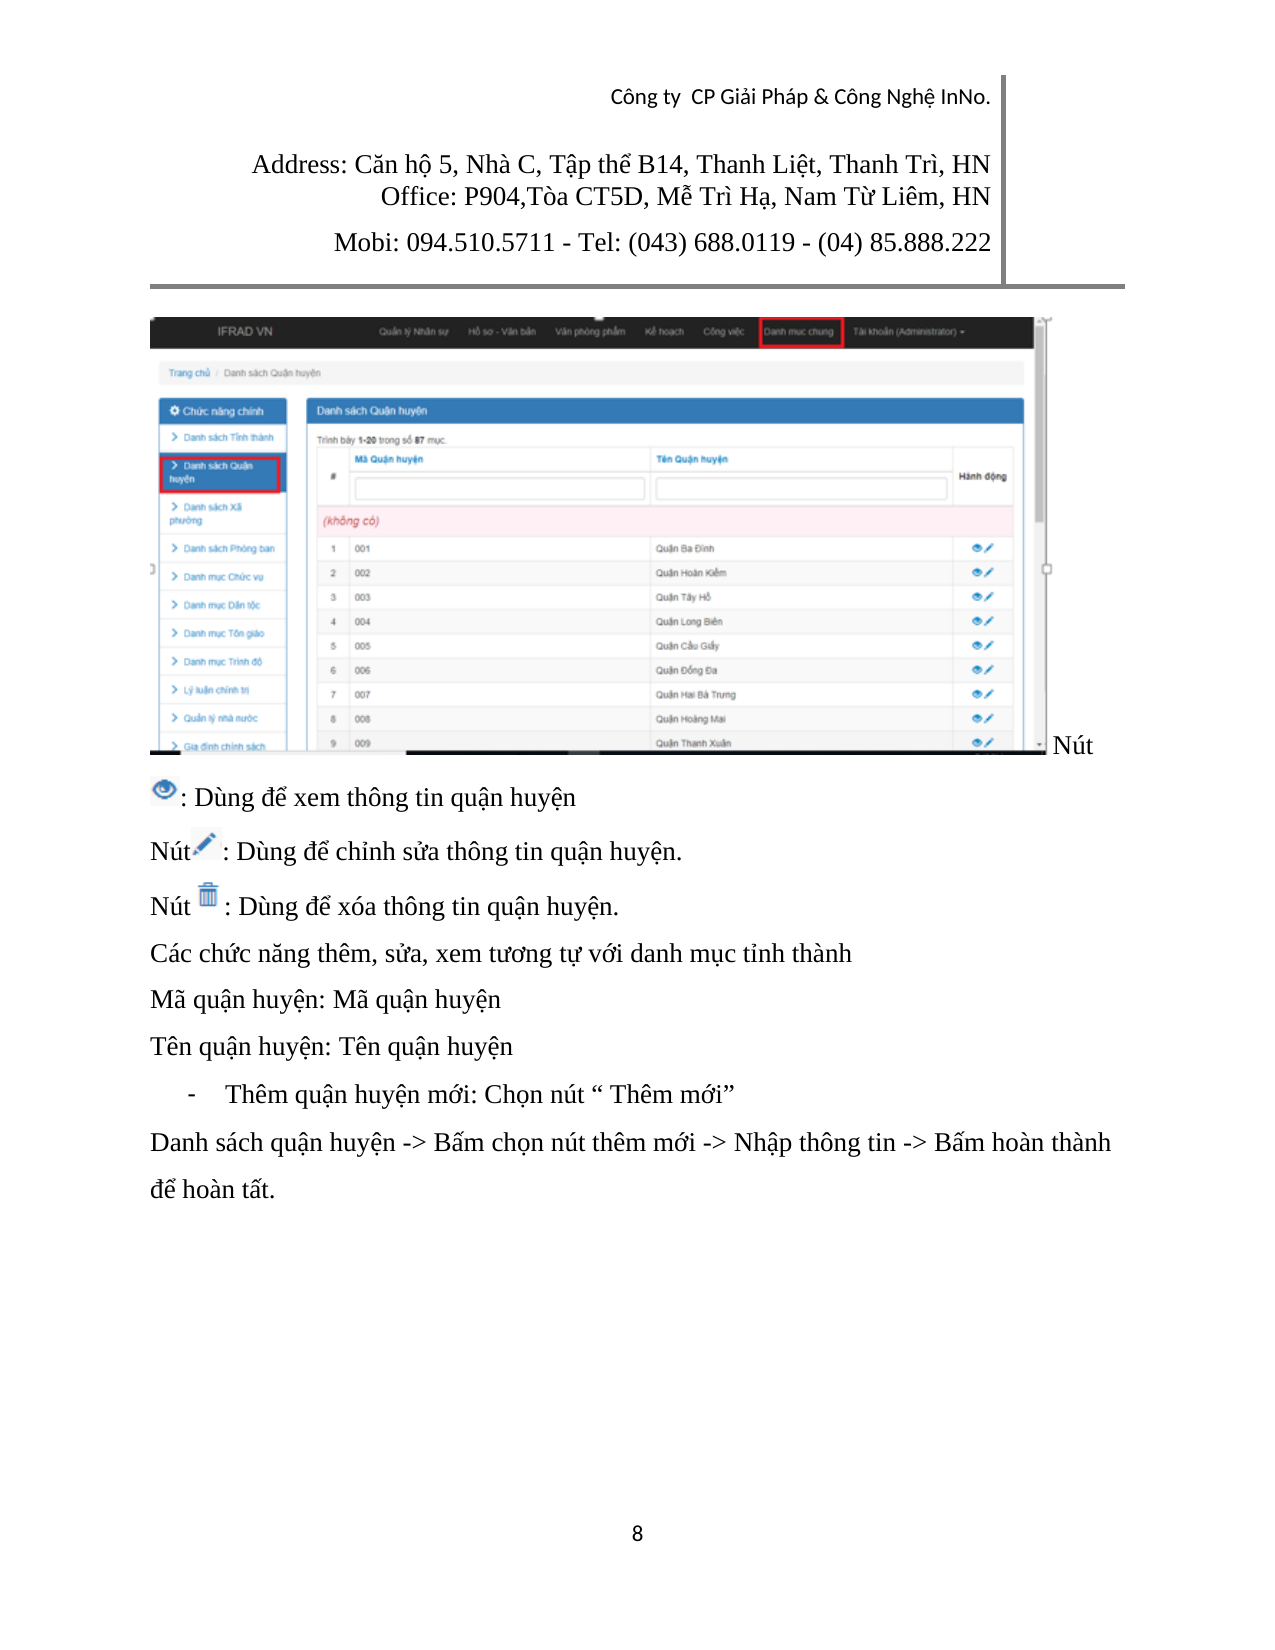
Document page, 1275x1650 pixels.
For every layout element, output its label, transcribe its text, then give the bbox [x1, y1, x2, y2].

picture [190, 827, 222, 860]
text Danh sách quận huyện -> Bấm chọn nút thêm mới -> Nhập thông tin -> Bấm hoàn thành để hoàn tất. [150, 1126, 1125, 1204]
text Nút : Dùng để xóa thông tin quận huyện. [150, 881, 1125, 921]
picture [150, 317, 1053, 755]
text Tên quận huyện: Tên quận huyện [150, 1030, 1125, 1061]
picture [150, 776, 181, 806]
list Thêm quận huyện mới: Chọn nút “ Thêm mới” [187, 1077, 1125, 1110]
text Các chức năng thêm, sửa, xem tương tự với danh mục tỉnh thành [150, 937, 1125, 968]
text Nút: Dùng để chỉnh sửa thông tin quận huyện. [150, 827, 1125, 866]
picture [197, 881, 224, 916]
text Mã quận huyện: Mã quận huyện [150, 984, 1125, 1015]
